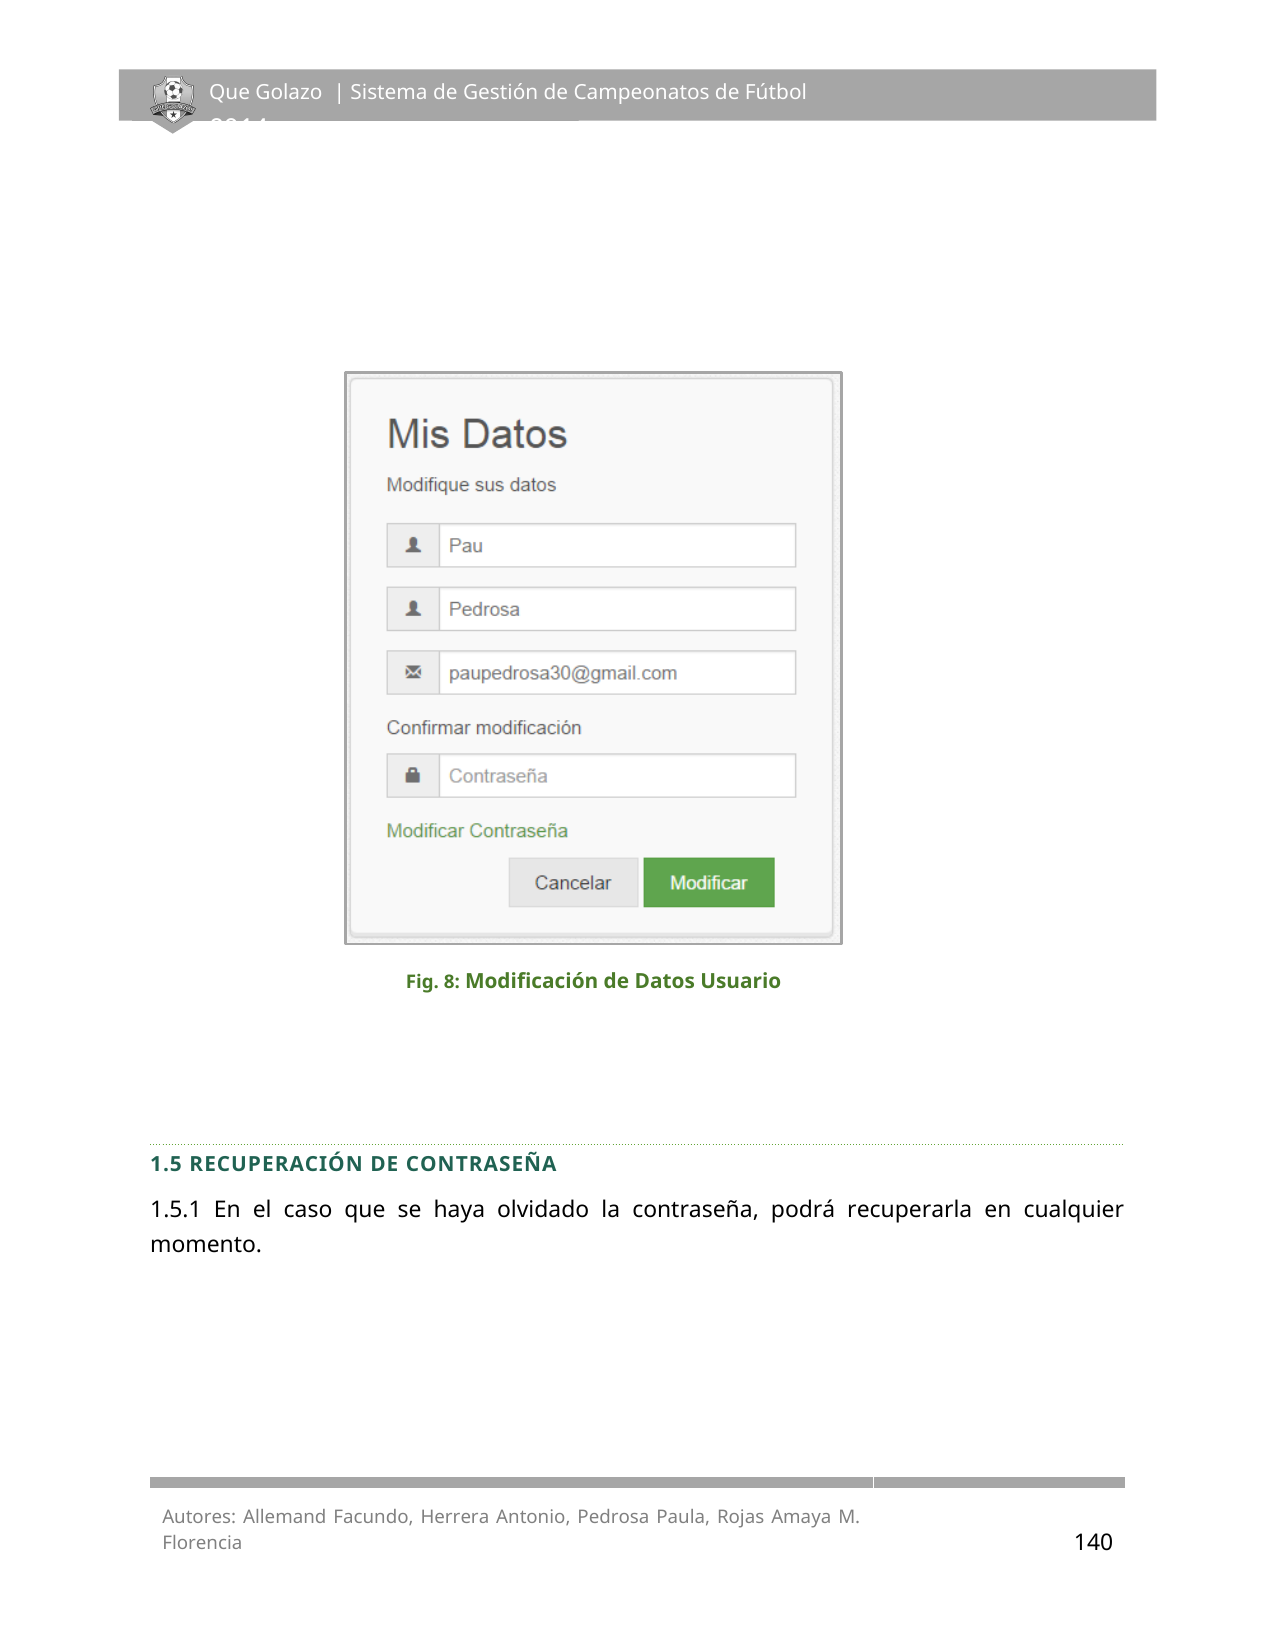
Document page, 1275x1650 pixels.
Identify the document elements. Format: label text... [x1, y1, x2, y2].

picture [347, 374, 840, 943]
text 1.5.1 En el caso que se haya olvidado la contraseña, podrá recuperarla en cualquier momento. [150, 1193, 1125, 1259]
subtitle 1.5 Recuperación de Contraseña [150, 1144, 1125, 1178]
